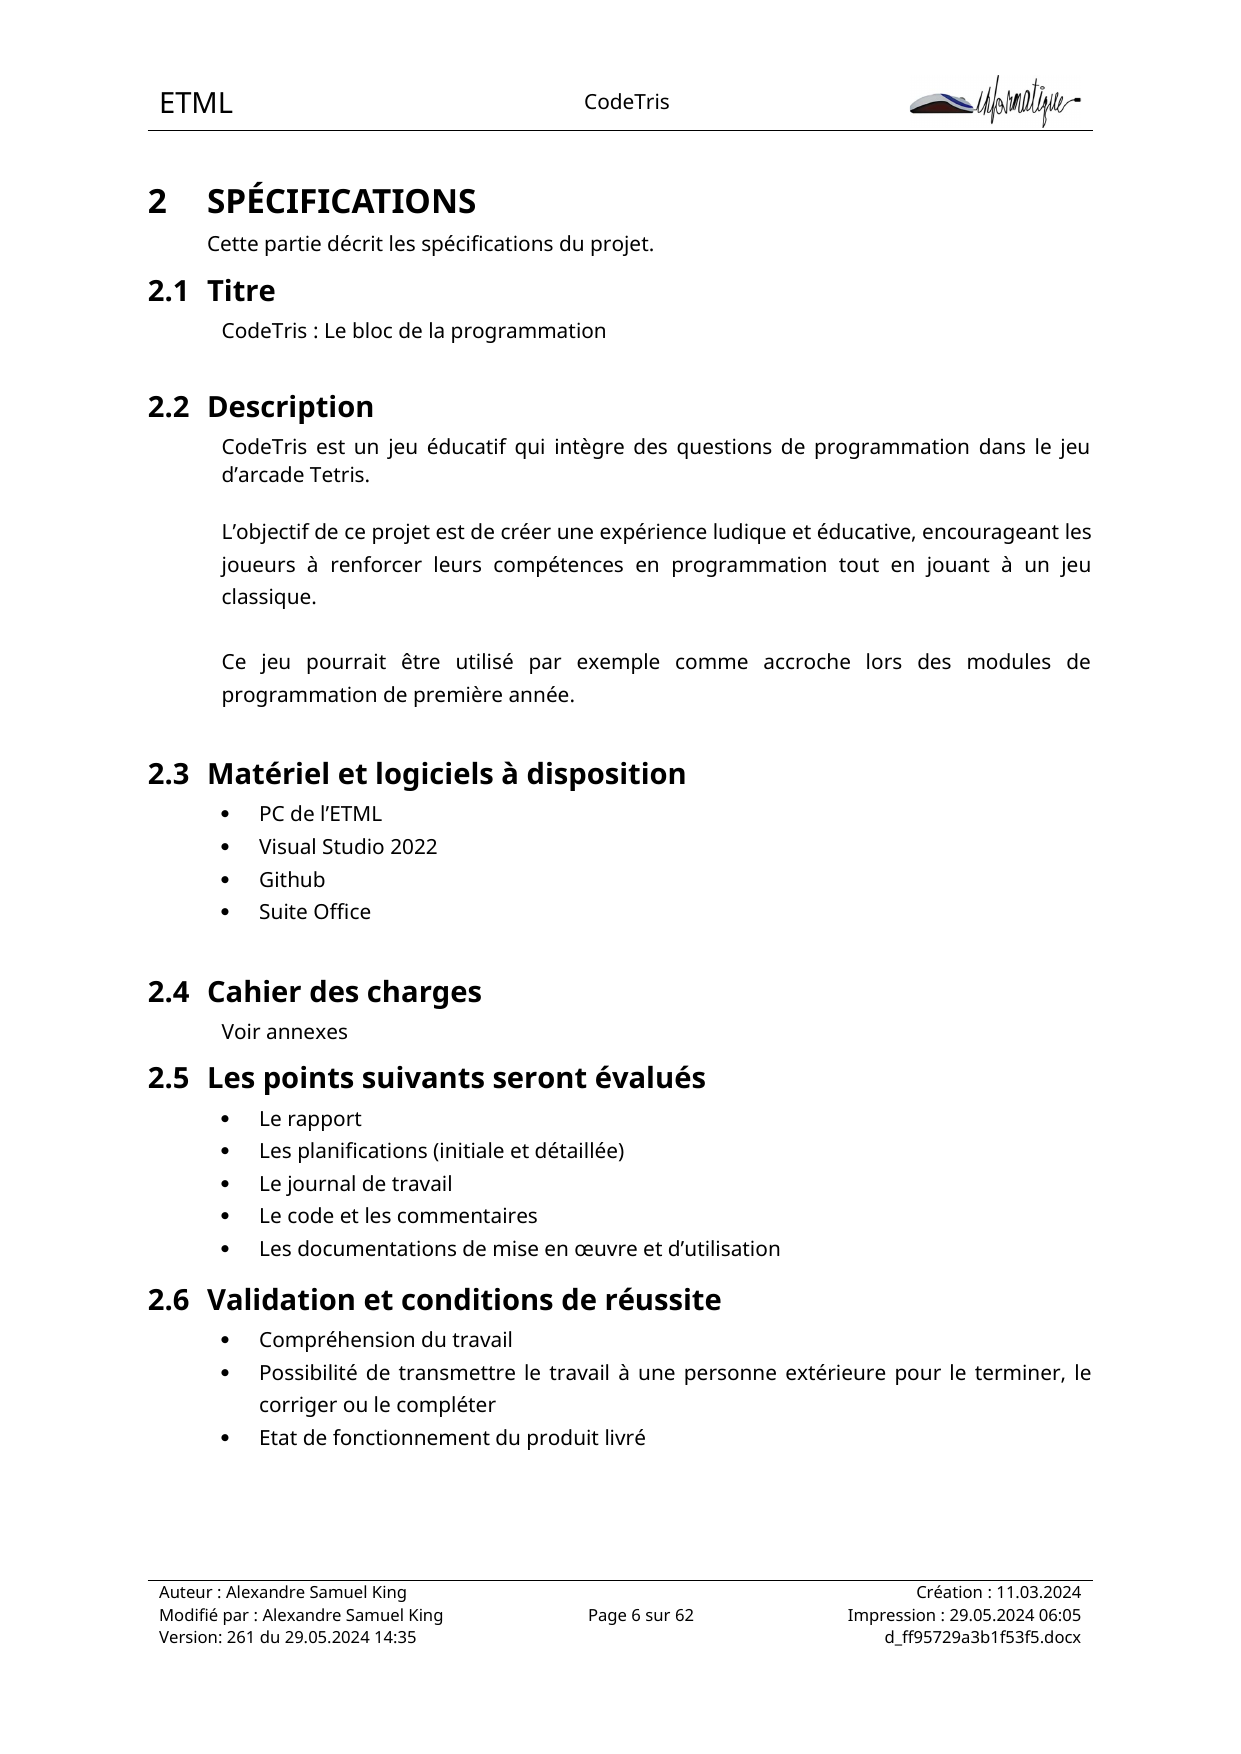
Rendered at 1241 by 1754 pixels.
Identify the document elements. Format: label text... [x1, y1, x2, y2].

subtitle Spécifications [148, 178, 1092, 223]
list Les planifications (initiale et détaillée) [221, 1136, 1092, 1165]
list Le rapport [221, 1104, 1092, 1132]
list Le code et les commentaires [221, 1202, 1092, 1230]
text L’objectif de ce projet est de créer une expérience ludique et éducative, encourageant les joueurs à renforcer leurs compétences en programmation tout en jouant à un jeu classique. [221, 517, 1092, 611]
list Le journal de travail [221, 1169, 1092, 1197]
subtitle Titre [148, 271, 1092, 310]
subtitle Validation et conditions de réussite [148, 1279, 1092, 1319]
text Voir annexes [221, 1017, 1092, 1045]
list Etat de fonctionnement du produit livré [221, 1423, 1092, 1451]
list PC de l’ETML [221, 799, 1092, 828]
subtitle Description [148, 386, 1092, 426]
list Compréhension du travail [221, 1325, 1092, 1354]
list Possibilité de transmettre le travail à une personne extérieure pour le terminer, le corriger ou le compléter [221, 1358, 1092, 1419]
picture [909, 75, 1082, 128]
list Suite Office [221, 897, 1092, 926]
list Github [221, 865, 1092, 893]
subtitle Cahier des charges [148, 971, 1092, 1011]
text CodeTris est un jeu éducatif qui intègre des questions de programmation dans le jeu d’arcade Tetris. [221, 432, 1092, 489]
text CodeTris : Le bloc de la programmation [221, 316, 1092, 345]
text Ce jeu pourrait être utilisé par exemple comme accroche lors des modules de programmation de première année. [221, 647, 1092, 708]
subtitle Matériel et logiciels à disposition [148, 754, 1092, 793]
subtitle Les points suivants seront évalués [148, 1058, 1092, 1097]
list Les documentations de mise en œuvre et d’utilisation [221, 1234, 1092, 1263]
text Cette partie décrit les spécifications du projet. [207, 229, 1092, 258]
list Visual Studio 2022 [221, 832, 1092, 861]
